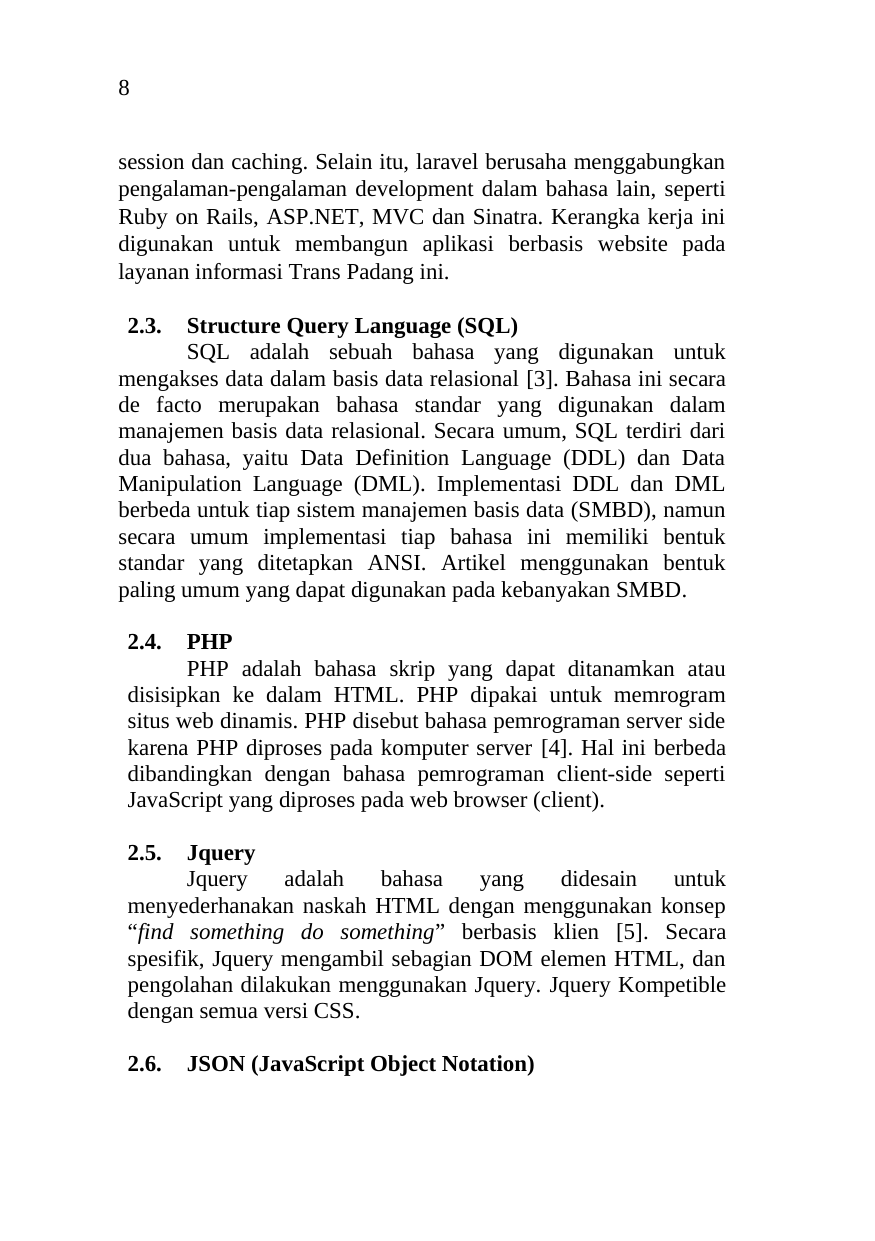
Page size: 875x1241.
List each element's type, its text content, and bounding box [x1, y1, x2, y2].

subtitle JSON (JavaScript Object Notation) [127, 1050, 726, 1076]
text Jquery adalah bahasa yang didesain untuk menyederhanakan naskah HTML dengan menggunakan konsep “find something do something” berbasis klien. Secara spesifik, Jquery mengambil sebagian DOM elemen HTML, dan pengolahan dilakukan menggunakan Jquery. Jquery Kompetible dengan semua versi CSS. [127, 866, 726, 1024]
subtitle Structure Query Language (SQL) [127, 312, 726, 338]
text SQL adalah sebuah bahasa yang digunakan untuk mengakses data dalam basis data relasional . Bahasa ini secara de facto merupakan bahasa standar yang digunakan dalam manajemen basis data relasional. Secara umum, SQL terdiri dari dua bahasa, yaitu Data Definition Language (DDL) dan Data Manipulation Language (DML). Implementasi DDL dan DML berbeda untuk tiap sistem manajemen basis data (SMBD), namun secara umum implementasi tiap bahasa ini memiliki bentuk standar yang ditetapkan ANSI. Artikel menggunakan bentuk paling umum yang dapat digunakan pada kebanyakan SMBD. [118, 338, 726, 602]
text PHP adalah bahasa skrip yang dapat ditanamkan atau disisipkan ke dalam HTML. PHP dipakai untuk memrogram situs web dinamis. PHP disebut bahasa pemrograman server side karena PHP diproses pada komputer server. Hal ini berbeda dibandingkan dengan bahasa pemrograman client-side seperti JavaScript yang diproses pada web browser (client). [127, 655, 726, 813]
subtitle Jquery [127, 839, 726, 866]
subtitle PHP [127, 628, 726, 655]
